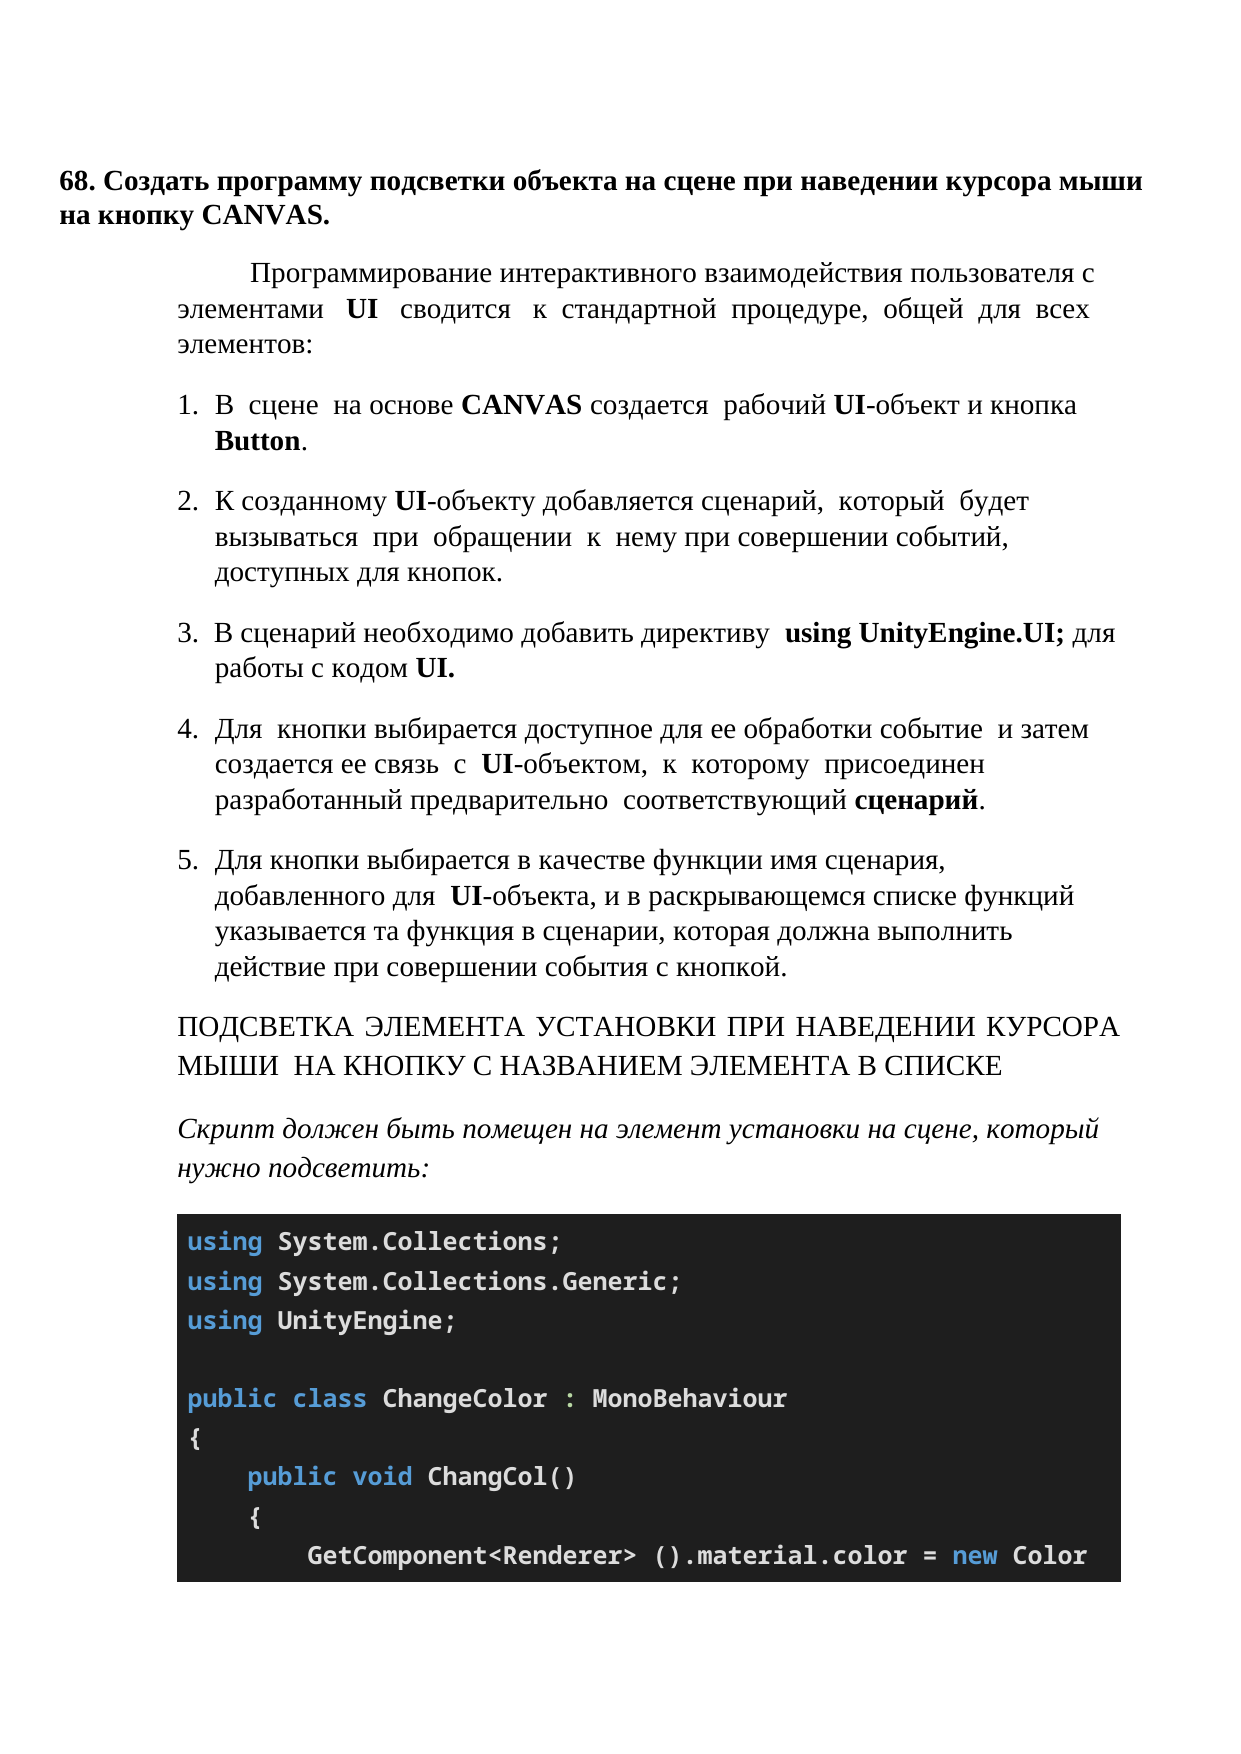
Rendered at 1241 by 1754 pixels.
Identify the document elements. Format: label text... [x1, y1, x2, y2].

text 1. В сцене на основе CANVAS создается рабочий UI-объект и кнопка Button. [177, 387, 1121, 456]
title 68. Создать программу подсветки объекта на сцене при наведении курсора мыши на кнопку CANVAS. [59, 163, 1181, 231]
text 3. В сценарий необходимо добавить директиву using UnityEngine.UI; для работы с кодом UI. [177, 615, 1121, 684]
text Программирование интерактивного взаимодействия пользователя с элементами UI сводится к стандартной процедуре, общей для всех элементов: [177, 256, 1121, 360]
text Скрипт должен быть помещен на элемент установки на сцене, который нужно подсветить: [177, 1112, 1121, 1184]
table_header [177, 1214, 1121, 1582]
text 2. К созданному UI-объекту добавляется сценарий, который будет вызываться при обращении к нему при совершении событий, доступных для кнопок. [177, 483, 1121, 588]
text 4. Для кнопки выбирается доступное для ее обработки событие и затем создается ее связь с UI-объектом, к которому присоединен разработанный предварительно соответствующий сценарий. [177, 711, 1121, 815]
text ПОДСВЕТКА ЭЛЕМЕНТА УСТАНОВКИ ПРИ НАВЕДЕНИИ КУРСОРА МЫШИ НА КНОПКУ С НАЗВАНИЕМ ЭЛЕМЕНТА В СПИСКЕ [177, 1009, 1121, 1082]
text 5. Для кнопки выбирается в качестве функции имя сценария, добавленного для UI-объекта, и в раскрывающемся списке функций указывается та функция в сценарии, которая должна выполнить действие при совершении события с кнопкой. [177, 842, 1121, 982]
